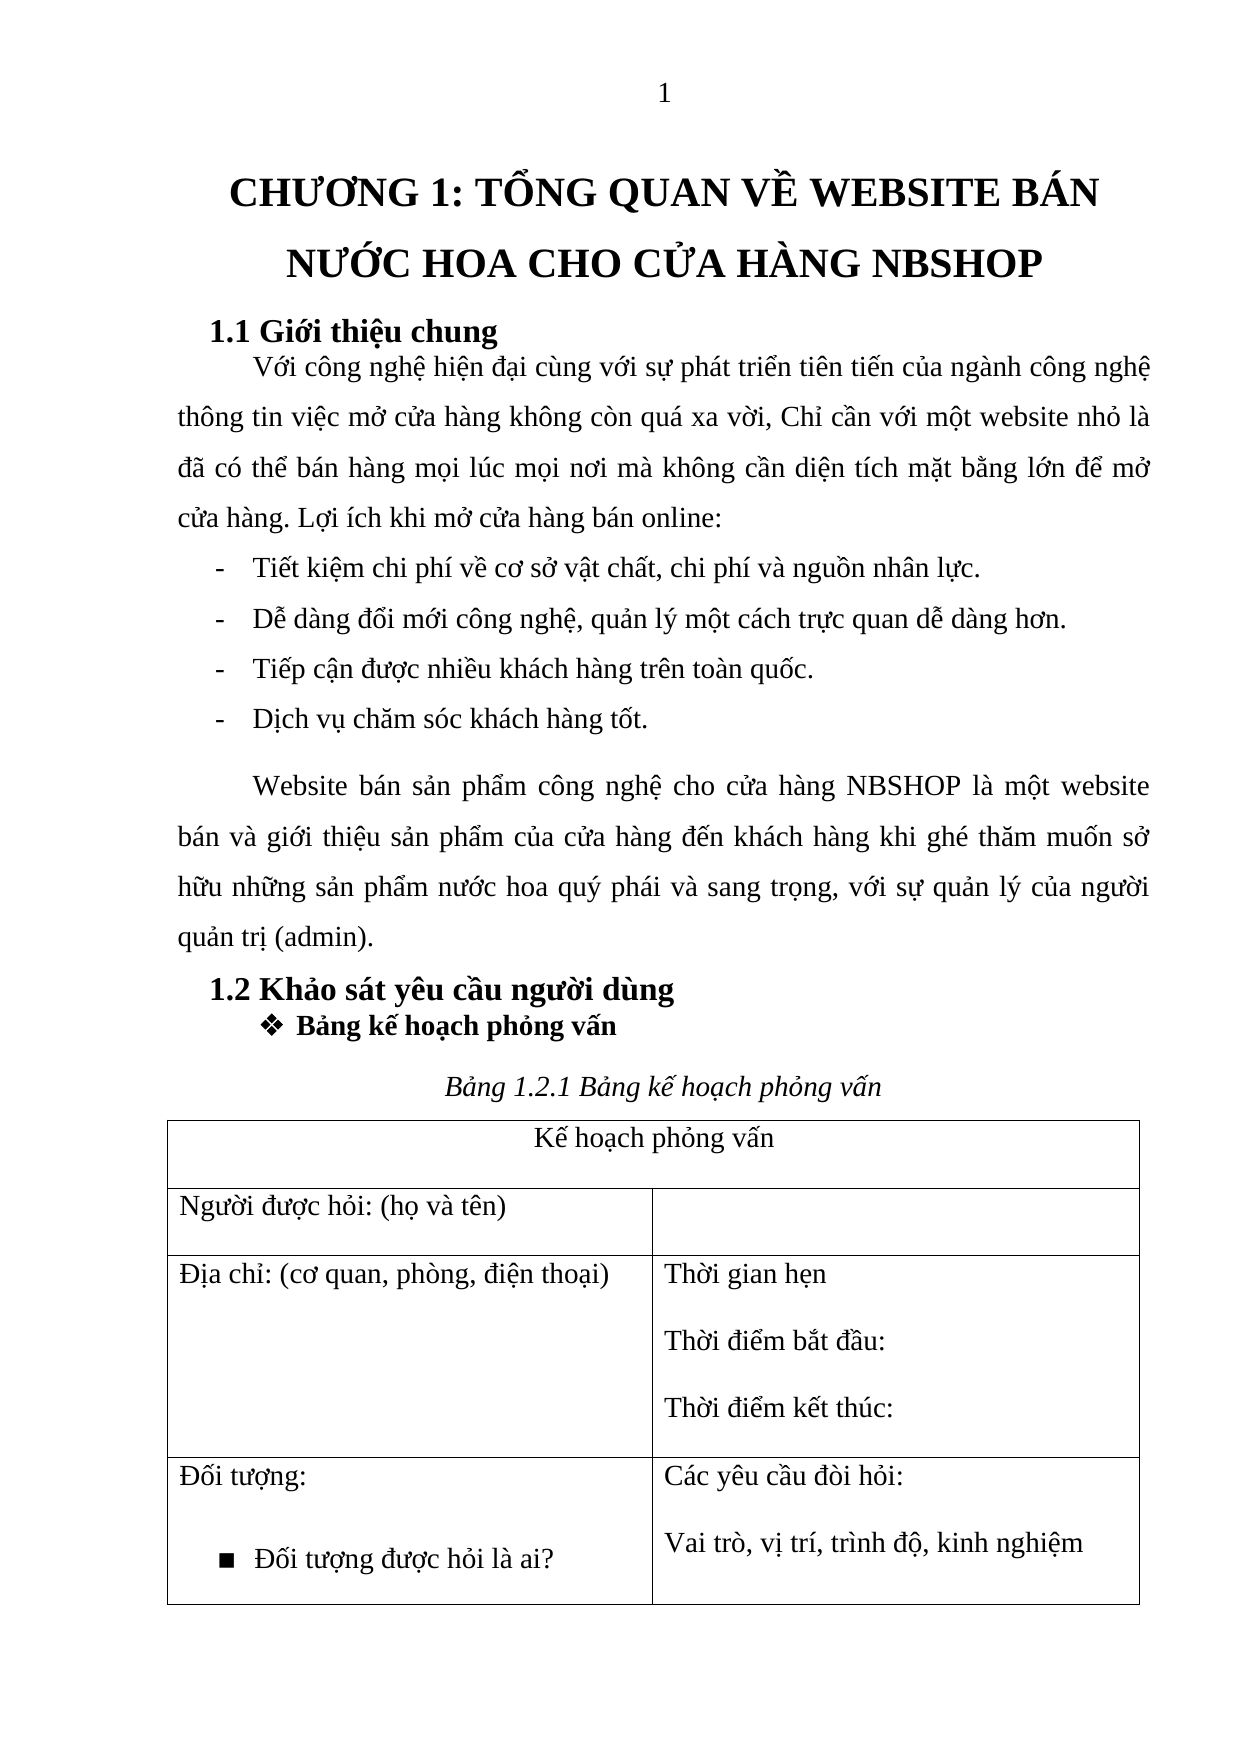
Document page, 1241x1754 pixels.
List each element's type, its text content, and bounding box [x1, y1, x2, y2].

text Bảng 1.2.1 Bảng kế hoạch phỏng vấn [177, 1069, 1152, 1103]
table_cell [168, 1458, 652, 1604]
table_cell [653, 1189, 1139, 1255]
text Với công nghệ hiện đại cùng với sự phát triển tiên tiến của ngành công nghệ thông tin việc mở cửa hàng không còn quá xa vời, Chỉ cần với một website nhỏ là đã có thể bán hàng mọi lúc mọi nơi mà không cần diện tích mặt bằng lớn để mở cửa hàng. Lợi ích khi mở cửa hàng bán online: [177, 349, 1152, 534]
list Dịch vụ chăm sóc khách hàng tốt. [215, 701, 1152, 735]
subtitle 1.2 Khảo sát yêu cầu người dùng [209, 969, 1152, 1008]
table_header Kế hoạch phỏng vấn [168, 1121, 1139, 1187]
list Tiết kiệm chi phí về cơ sở vật chất, chi phí và nguồn nhân lực. [215, 550, 1152, 584]
list Dễ dàng đổi mới công nghệ, quản lý một cách trực quan dễ dàng hơn. [215, 601, 1152, 634]
subtitle 1.1 Giới thiệu chung [209, 311, 1152, 349]
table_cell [653, 1458, 1139, 1604]
text Website bán sản phẩm công nghệ cho cửa hàng NBSHOP là một website bán và giới thiệu sản phẩm của cửa hàng đến khách hàng khi ghé thăm muốn sở hữu những sản phẩm nước hoa quý phái và sang trọng, với sự quản lý của người quản trị (admin). [177, 768, 1152, 953]
list Bảng kế hoạch phỏng vấn [258, 1008, 1152, 1042]
list Tiếp cận được nhiều khách hàng trên toàn quốc. [215, 651, 1152, 684]
table_cell Người được hỏi: (họ và tên) [168, 1189, 652, 1255]
subtitle CHƯƠNG 1: TỔNG QUAN VỀ WEBSITE BÁN NƯỚC HOA CHO CỬA HÀNG NBSHOP [177, 167, 1152, 287]
table_cell Địa chỉ: (cơ quan, phòng, điện thoại) [168, 1256, 652, 1457]
table_cell Thời gian hẹn Thời điểm bắt đầu: Thời điểm kết thúc: [653, 1256, 1139, 1457]
